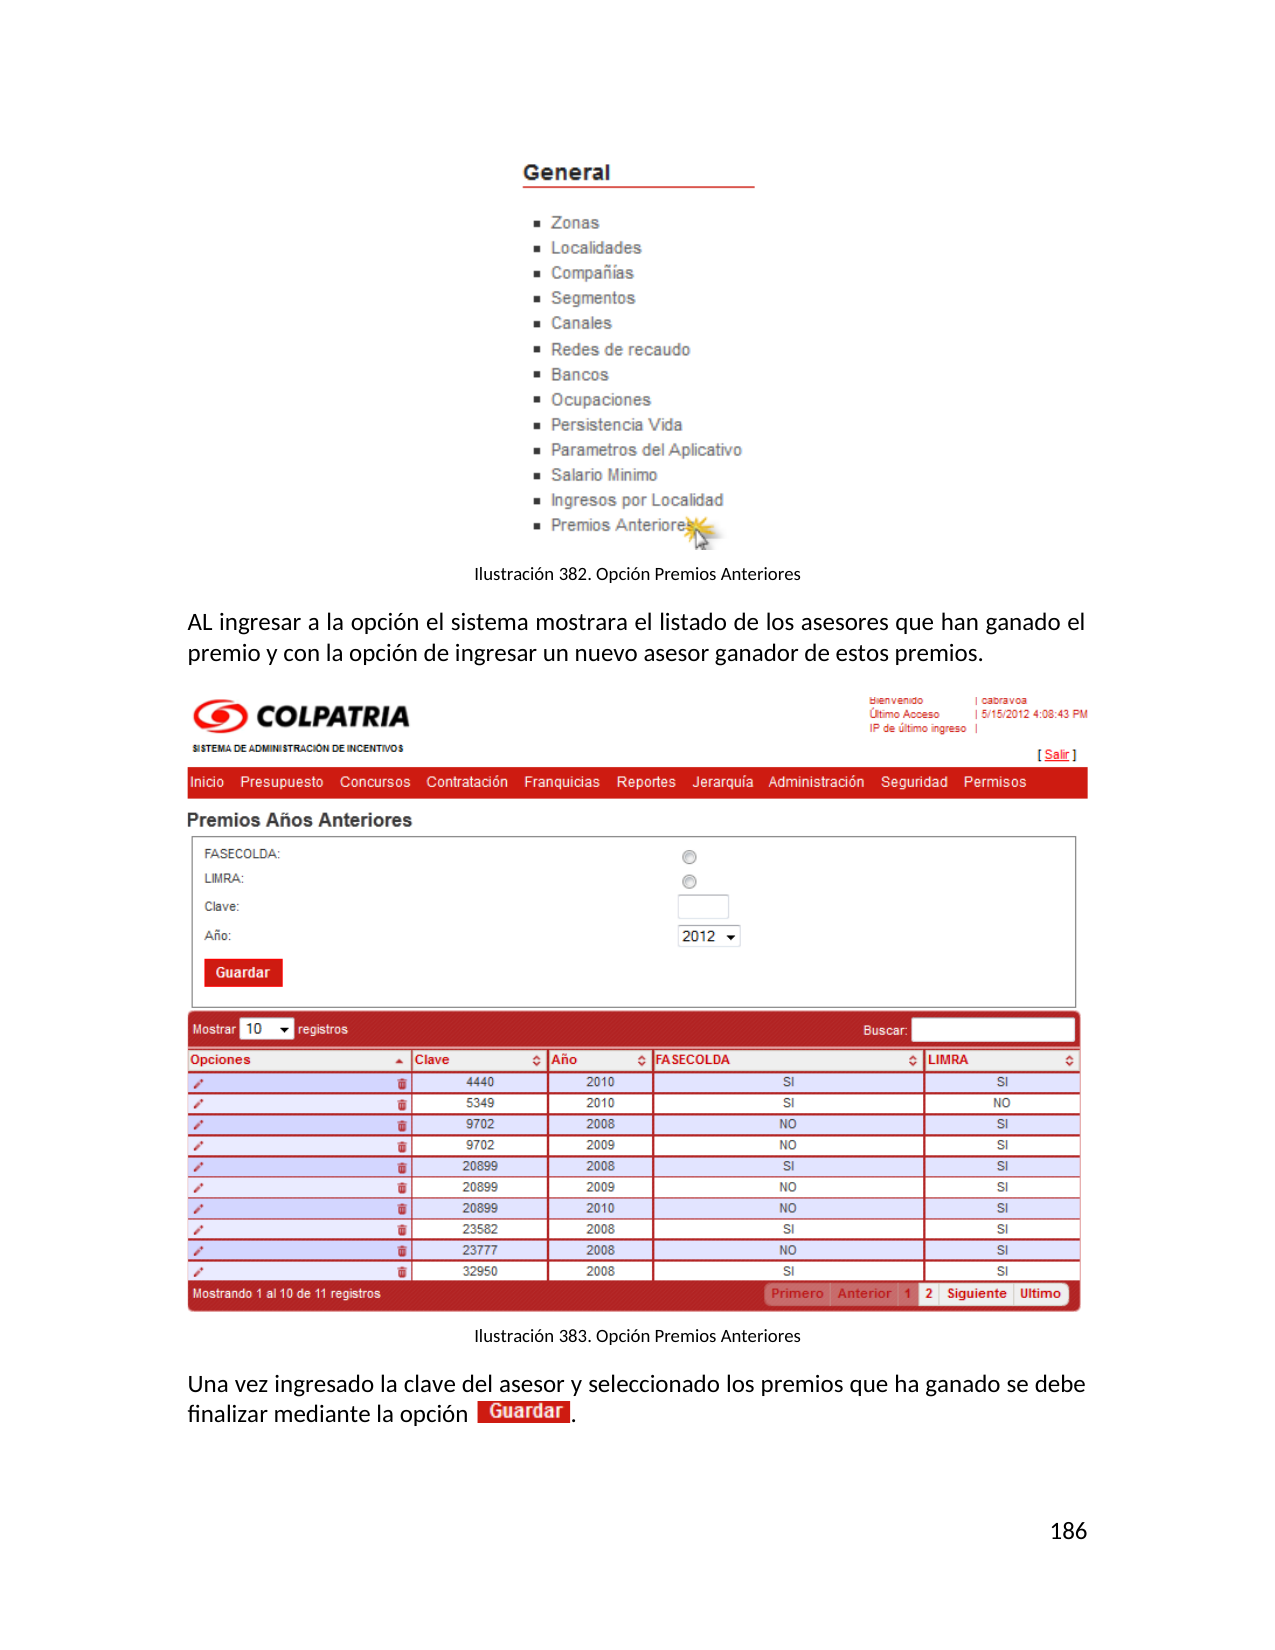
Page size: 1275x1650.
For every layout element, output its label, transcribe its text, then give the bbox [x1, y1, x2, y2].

text AL ingresar a la opción el sistema mostrara el listado de los asesores que han ganado el premio y con la opción de ingresar un nuevo asesor ganador de estos premios. [187, 606, 1087, 667]
picture [520, 150, 755, 550]
picture [187, 697, 1088, 1312]
text Ilustración 383. Opción Premios Anteriores [187, 1324, 1087, 1347]
text Ilustración 382. Opción Premios Anteriores [187, 562, 1087, 585]
text Una vez ingresado la clave del asesor y seleccionado los premios que ha ganado se debe finalizar mediante la opción. [187, 1368, 1087, 1429]
picture [468, 1401, 571, 1423]
